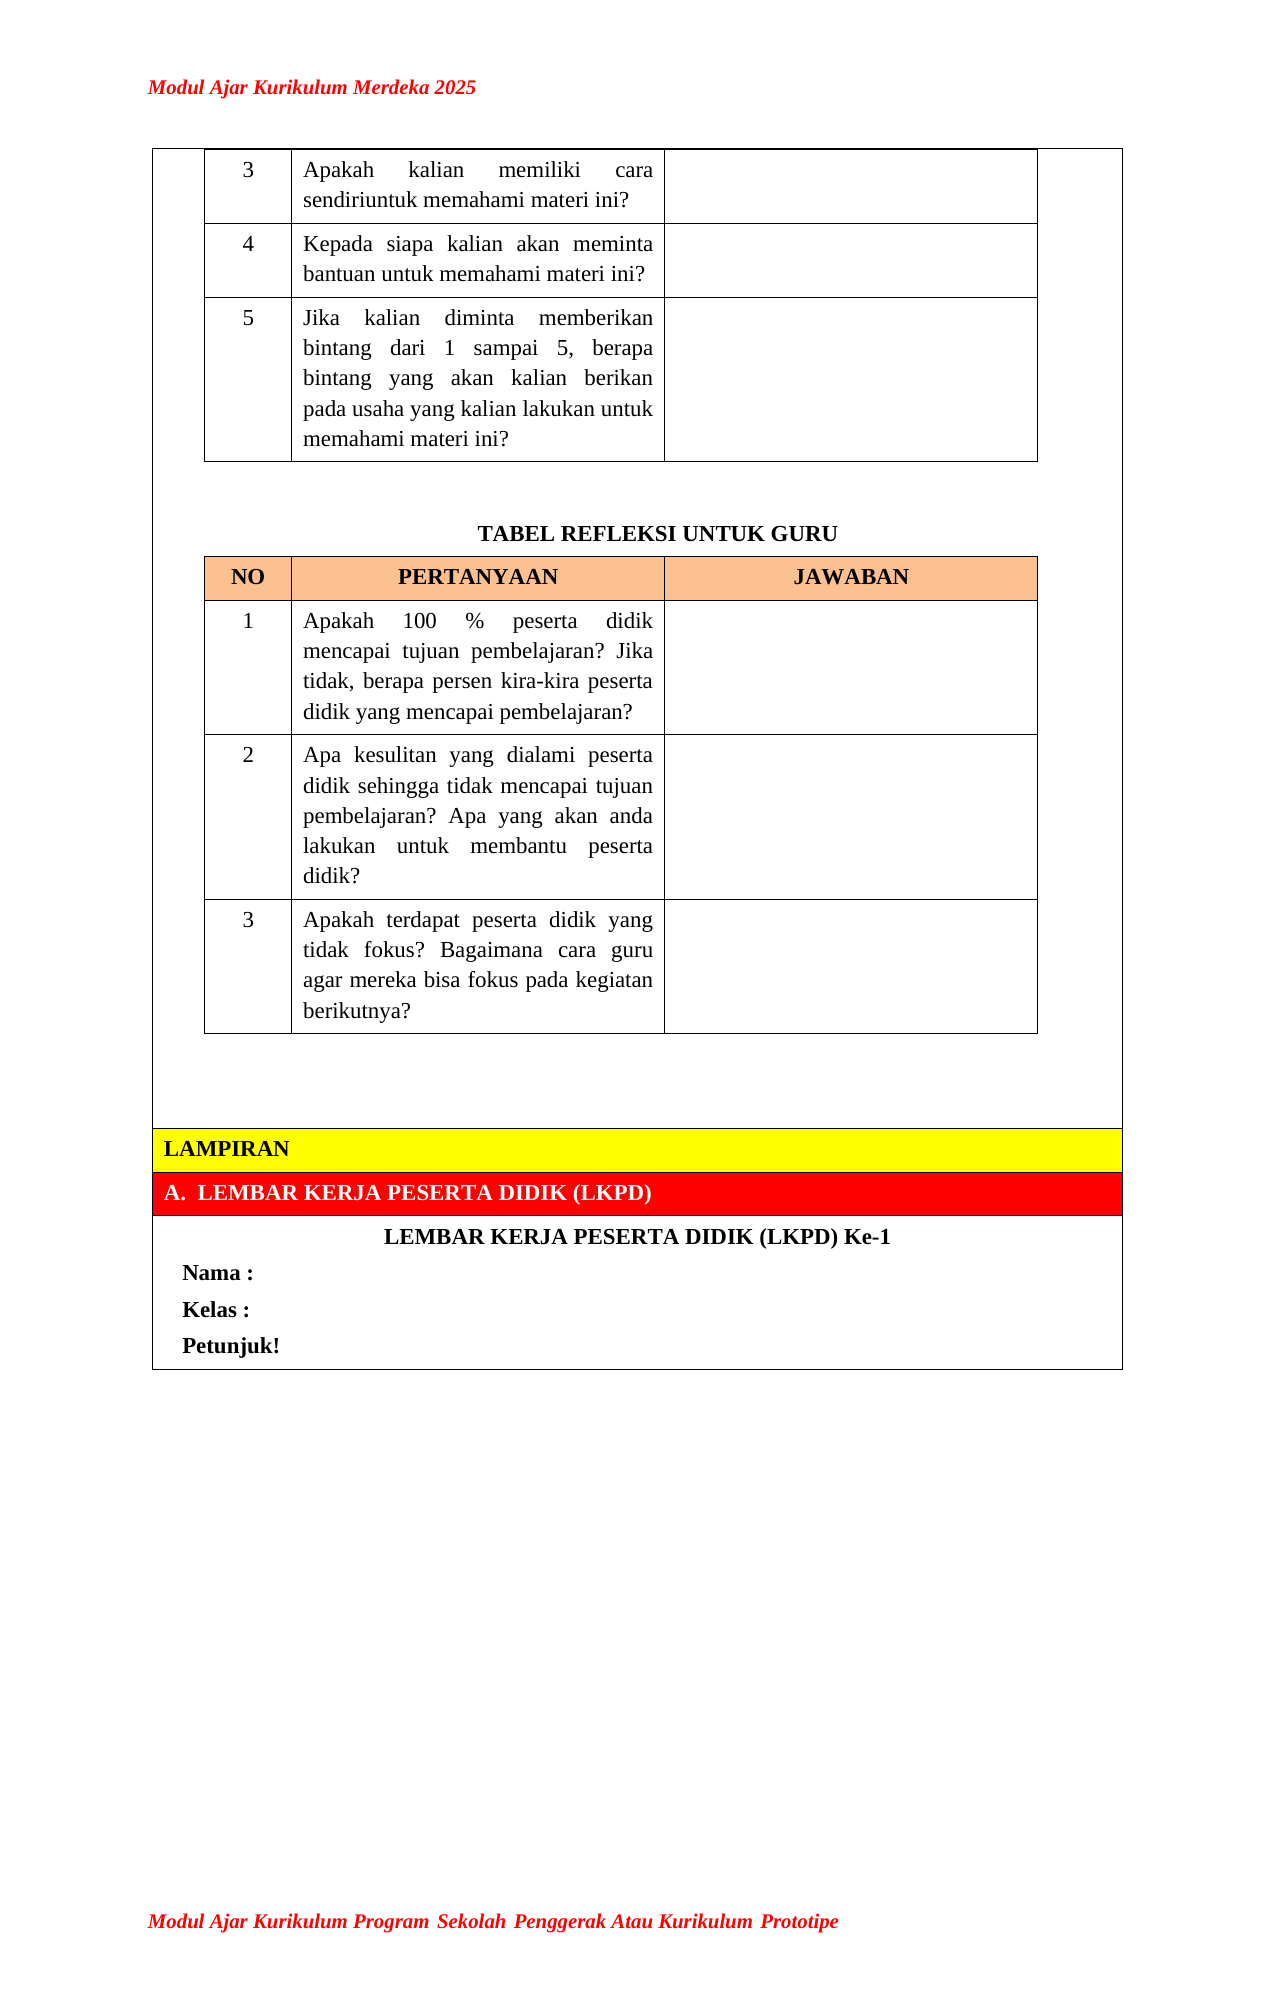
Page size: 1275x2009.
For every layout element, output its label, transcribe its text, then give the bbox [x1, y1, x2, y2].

table_cell LEMBAR KERJA PESERTA DIDIK (LKPD) Ke-1 Nama : Kelas : Petunjuk! Soal Tambahan 1. Mari berhitung 5 – 1 (4) 3 – 2 (1) 4 – 2 (2) 6 – 3 (3) 7 – 3 (4) 9 – 5 (4) 9 – 1 (8) 10 – 1 (9) 10 – 9 (1) 2. Tuliskan rumusnya, jawablah Ada 7 orang anak semuanya sedang bermain. diantaranya 4 anak laki-laki. Berapa anak peremuannya? jawaban: 3 anak perempuan LEMBAR KERJA PESERTA DIDIK (LKPD) Ke-2 Nama : Kelas : Petunjuk! [153, 1216, 1122, 1368]
table_cell LAMPIRAN [153, 1129, 1122, 1172]
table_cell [153, 149, 1122, 1128]
table_cell A. LEMBAR KERJA PESERTA DIDIK (LKPD) [153, 1173, 1122, 1215]
